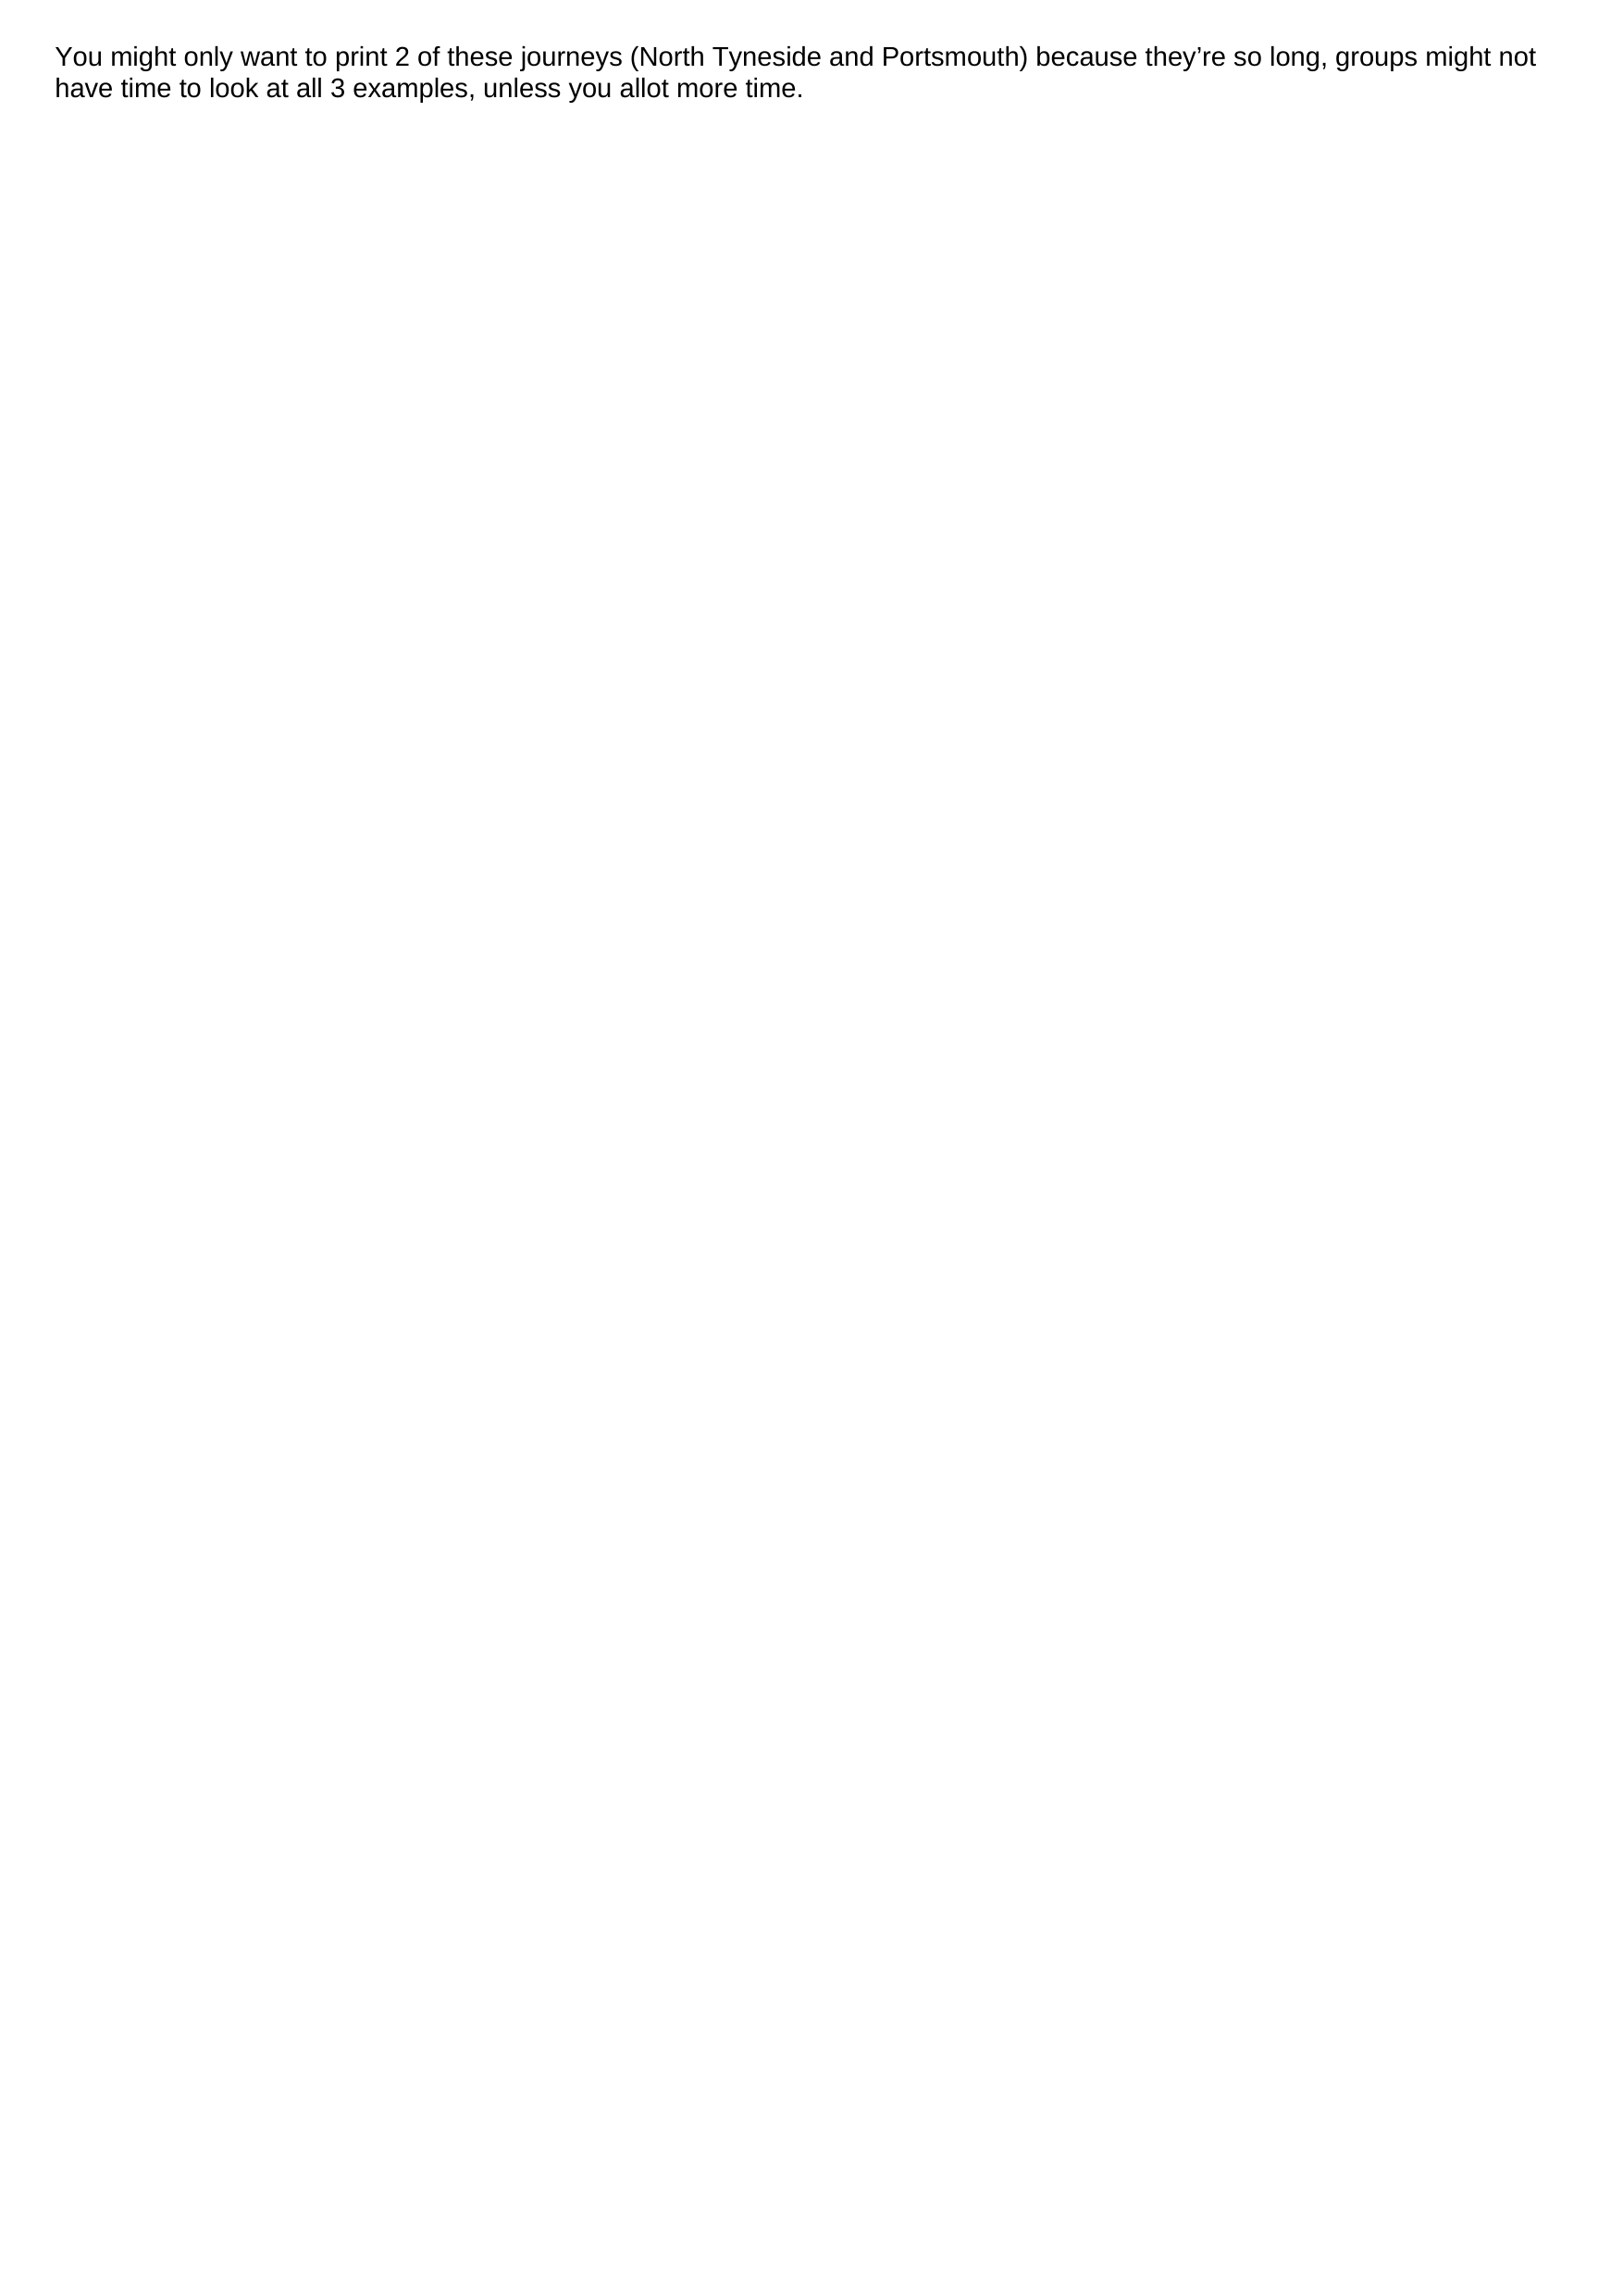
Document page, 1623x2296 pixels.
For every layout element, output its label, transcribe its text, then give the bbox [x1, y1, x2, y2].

text You might only want to print 2 of these journeys (North Tyneside and Portsmouth) because they’re so long, groups might not have time to look at all 3 examples, unless you allot more time. [55, 41, 1585, 103]
